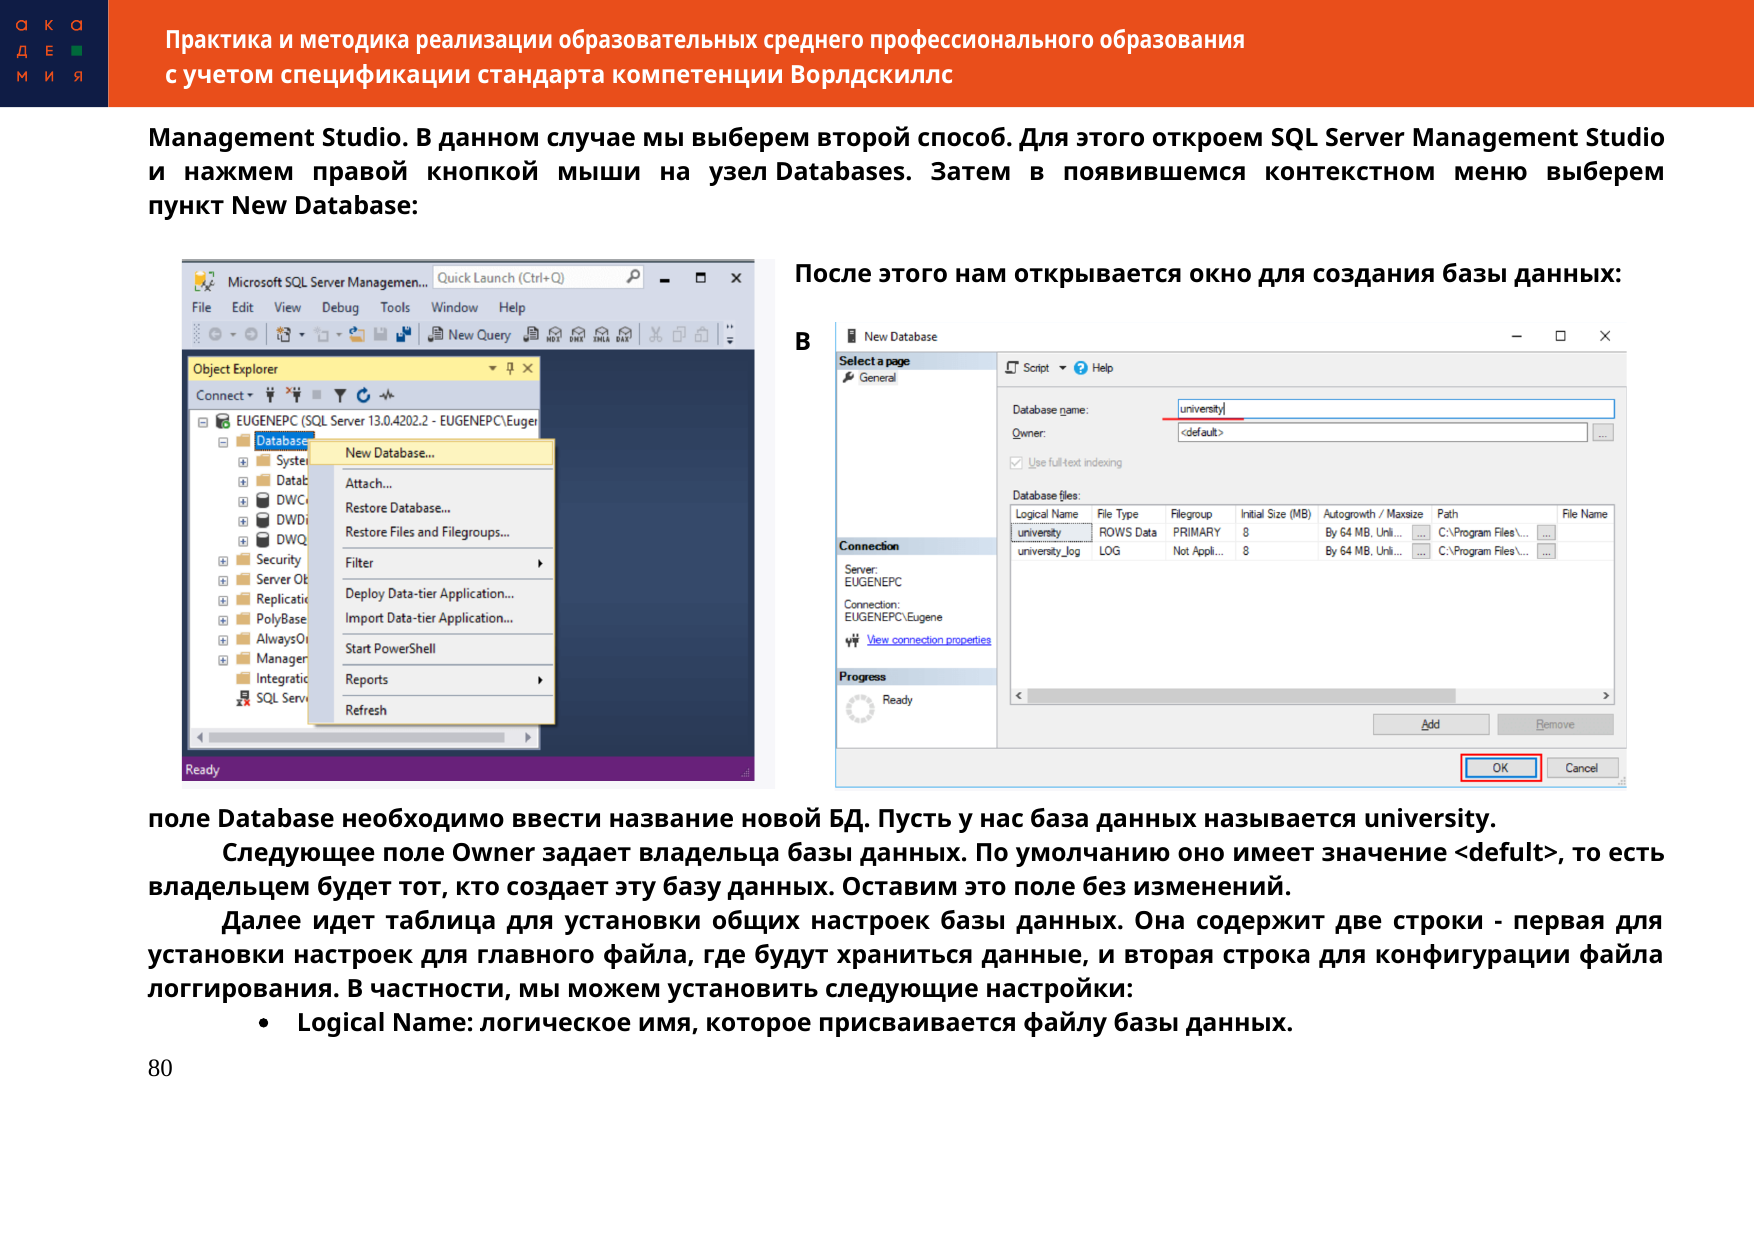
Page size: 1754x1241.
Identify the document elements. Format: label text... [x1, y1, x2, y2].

picture [181, 259, 776, 788]
text Далее идет таблица для установки общих настроек базы данных. Она содержит две строки - первая для установки настроек для главного файла, где будут храниться данные, и вторая строка для конфигурации файла логгирования. В частности, мы можем установить следующие настройки: [148, 903, 1665, 1005]
text Следующее поле Owner задает владельца базы данных. По умолчанию оно имеет значение <defult>, то есть владельцем будет тот, кто создает эту базу данных. Оставим это поле без изменений. [148, 834, 1665, 903]
list Logical Name: логическое имя, которое присваивается файлу базы данных. [259, 1005, 1665, 1039]
picture [833, 322, 1627, 790]
text После этого нам открывается окно для создания базы данных: [148, 256, 1665, 289]
